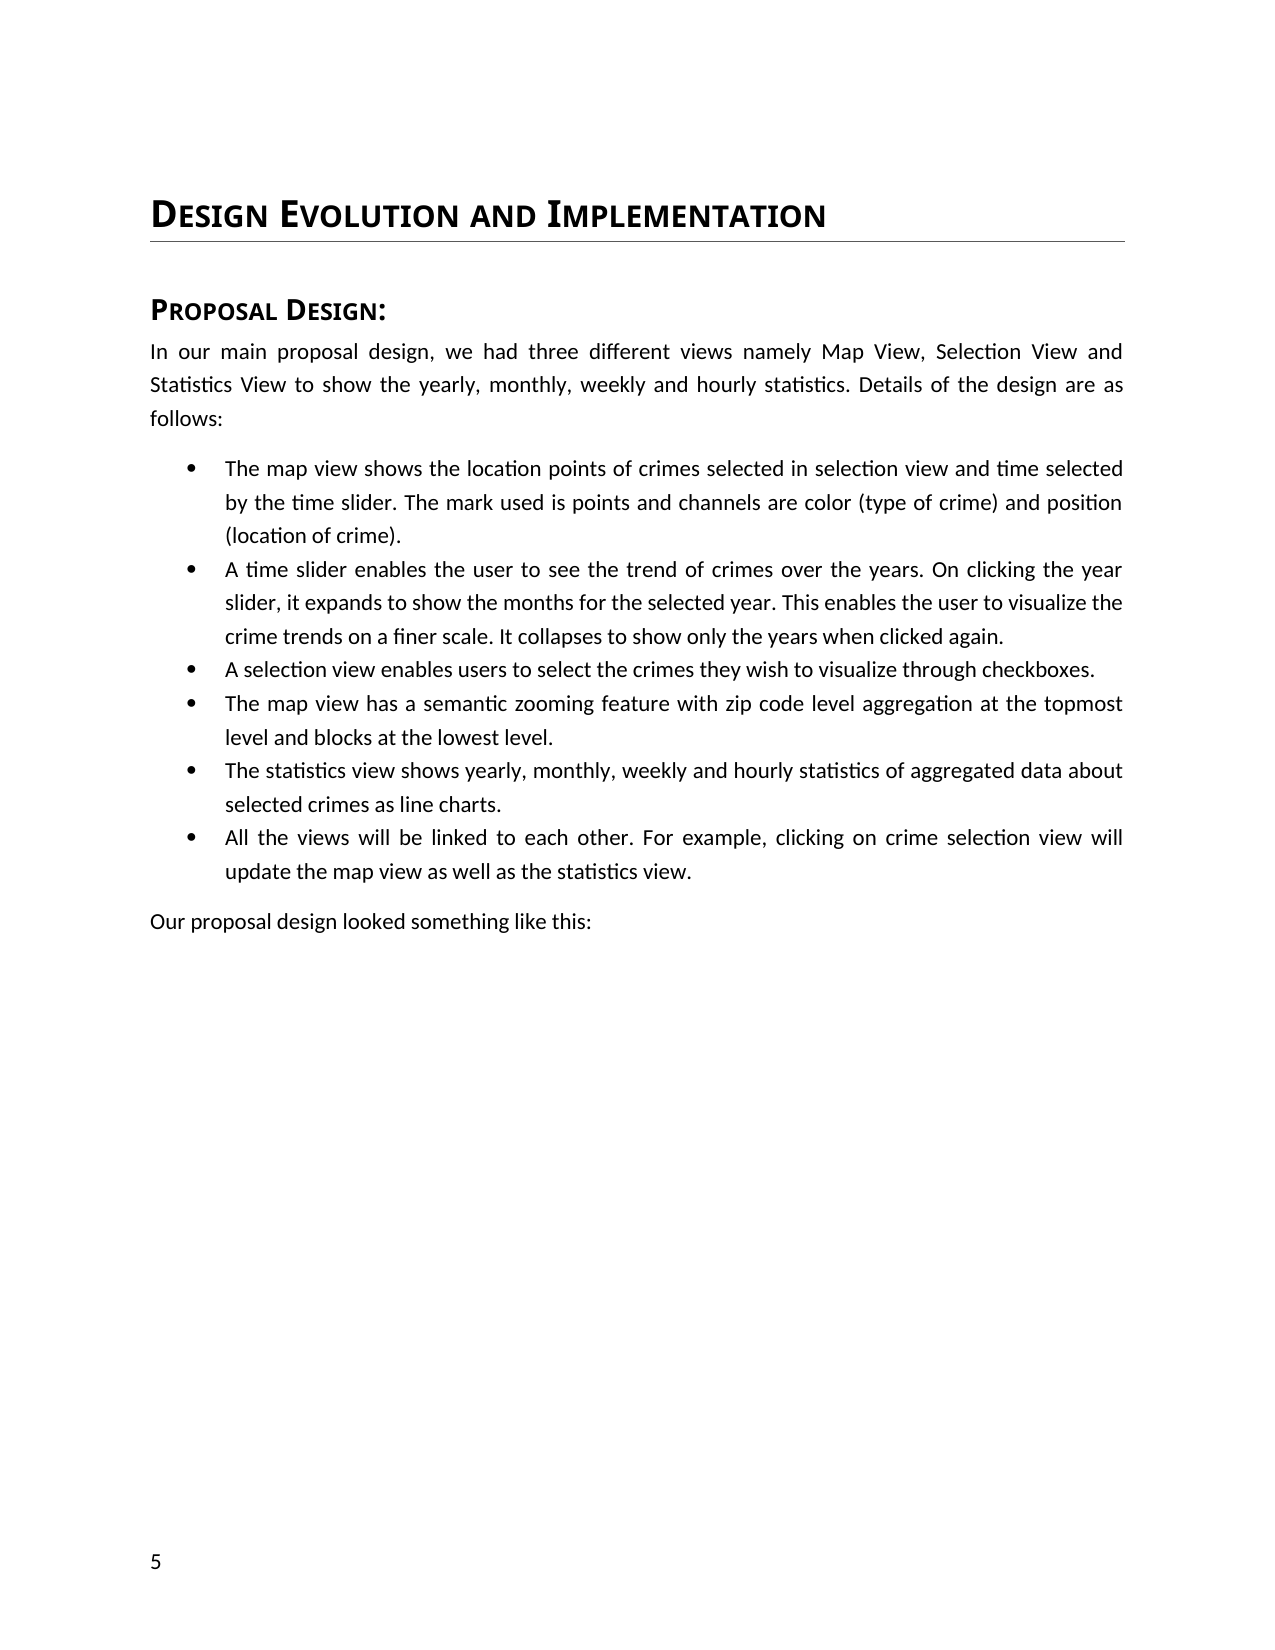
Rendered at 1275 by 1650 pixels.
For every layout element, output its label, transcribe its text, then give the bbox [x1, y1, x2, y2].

list A time slider enables the user to see the trend of crimes over the years. On clicking the year slider, it expands to show the months for the selected year. This enables the user to visualize the crime trends on a finer scale. It collapses to show only the years when clicked again. [187, 555, 1125, 650]
list The map view shows the location points of crimes selected in selection view and time selected by the time slider. The mark used is points and channels are color (type of crime) and position (location of crime). [187, 454, 1125, 549]
list A selection view enables users to select the crimes they wish to visualize through checkboxes. [187, 656, 1125, 683]
subtitle Design Evolution and Implementation [150, 187, 1125, 241]
text Our proposal design looked something like this: [150, 907, 1125, 935]
list All the views will be linked to each other. For example, clicking on crime selection view will update the map view as well as the statistics view. [187, 823, 1125, 885]
list The map view has a semantic zooming feature with zip code level aggregation at the topmost level and blocks at the lowest level. [187, 689, 1125, 751]
subtitle Proposal Design: [150, 289, 1125, 329]
text In our main proposal design, we had three different views namely Map View, Selection View and Statistics View to show the yearly, monthly, weekly and hourly statistics. Details of the design are as follows: [150, 337, 1125, 432]
list The statistics view shows yearly, monthly, weekly and hourly statistics of aggregated data about selected crimes as line charts. [187, 756, 1125, 818]
